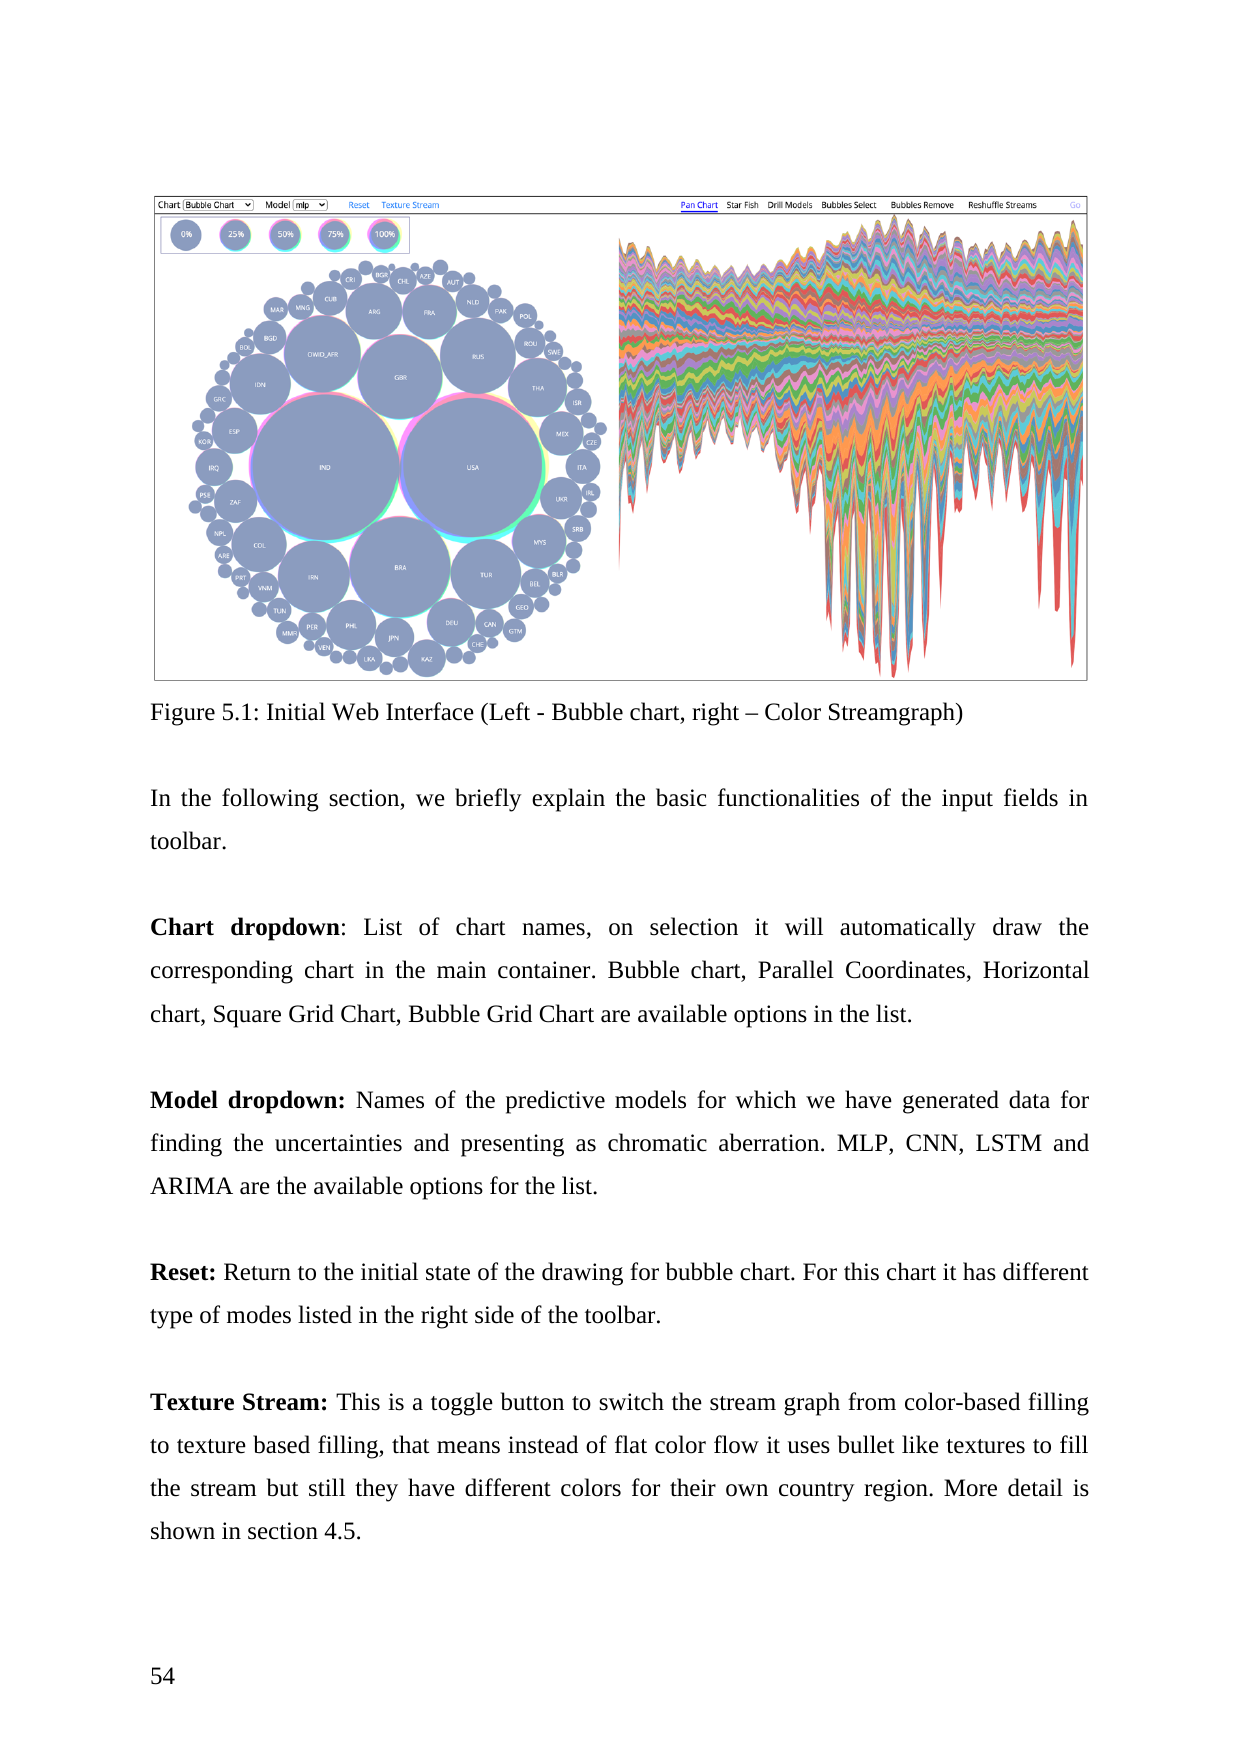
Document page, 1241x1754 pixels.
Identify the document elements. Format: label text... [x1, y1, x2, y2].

text Chart dropdown: List of chart names, on selection it will automatically draw the corresponding chart in the main container. Bubble chart, Parallel Coordinates, Horizontal chart, Square Grid Chart, Bubble Grid Chart are available options in the list. [150, 912, 1090, 1027]
text Reset: Return to the initial state of the drawing for bubble chart. For this chart it has different type of modes listed in the right side of the toolbar. [150, 1257, 1090, 1329]
text In the following section, we briefly explain the basic functionalities of the input fields in toolbar. [150, 783, 1090, 855]
text Model dropdown: Names of the predictive models for which we have generated data for finding the uncertainties and presenting as chromatic aberration. MLP, CNN, LSTM and ARIMA are the available options for the list. [150, 1085, 1090, 1200]
text Figure 5.1: Initial Web Interface (Left - Bubble chart, right – Color Streamgraph) [150, 683, 1090, 726]
text Texture Stream: This is a toggle button to switch the stream graph from color-based filling to texture based filling, that means instead of flat color flow it uses bullet like textures to fill the stream but still they have different colors for their own country region. More detail is shown in section 4.5. [150, 1387, 1090, 1545]
picture [150, 193, 1091, 683]
